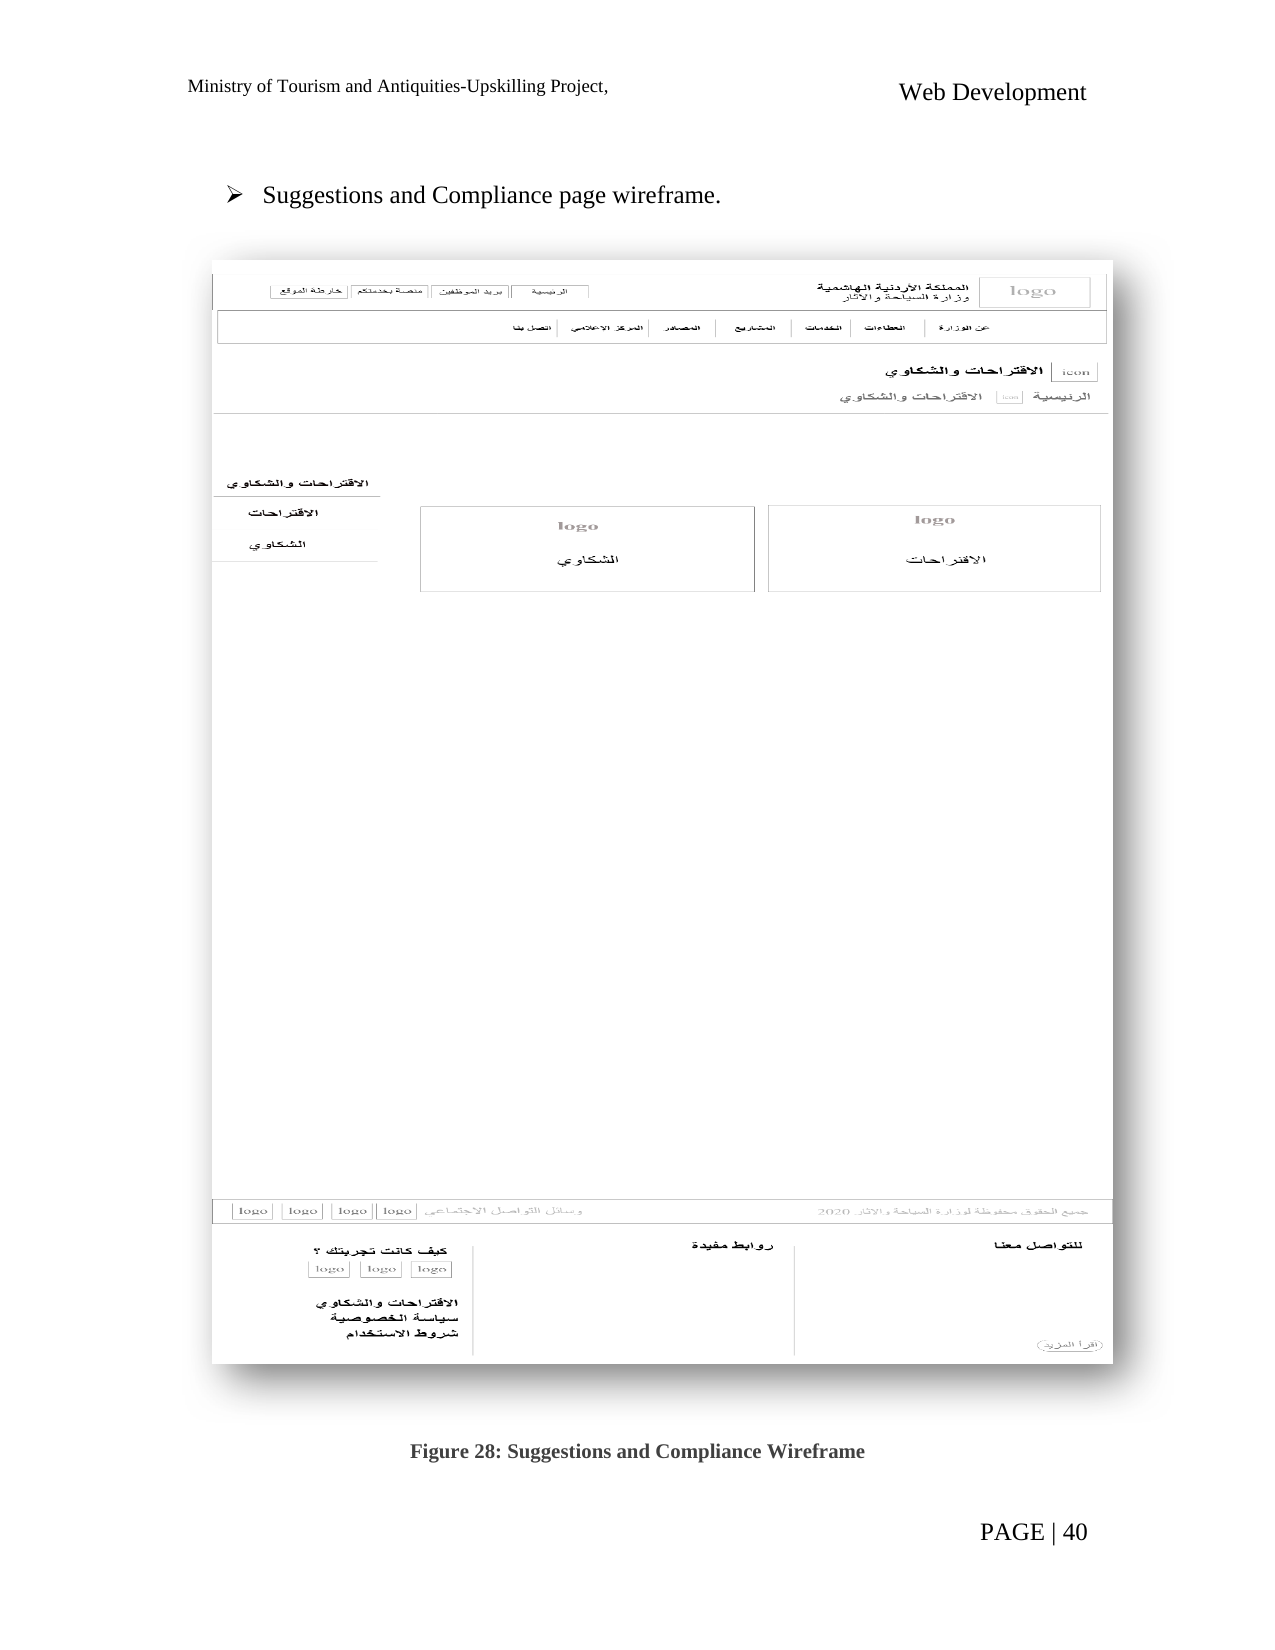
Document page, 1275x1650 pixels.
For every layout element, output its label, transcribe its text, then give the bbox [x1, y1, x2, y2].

list Suggestions and Compliance page wireframe. [225, 180, 1087, 209]
picture [212, 260, 1113, 1364]
